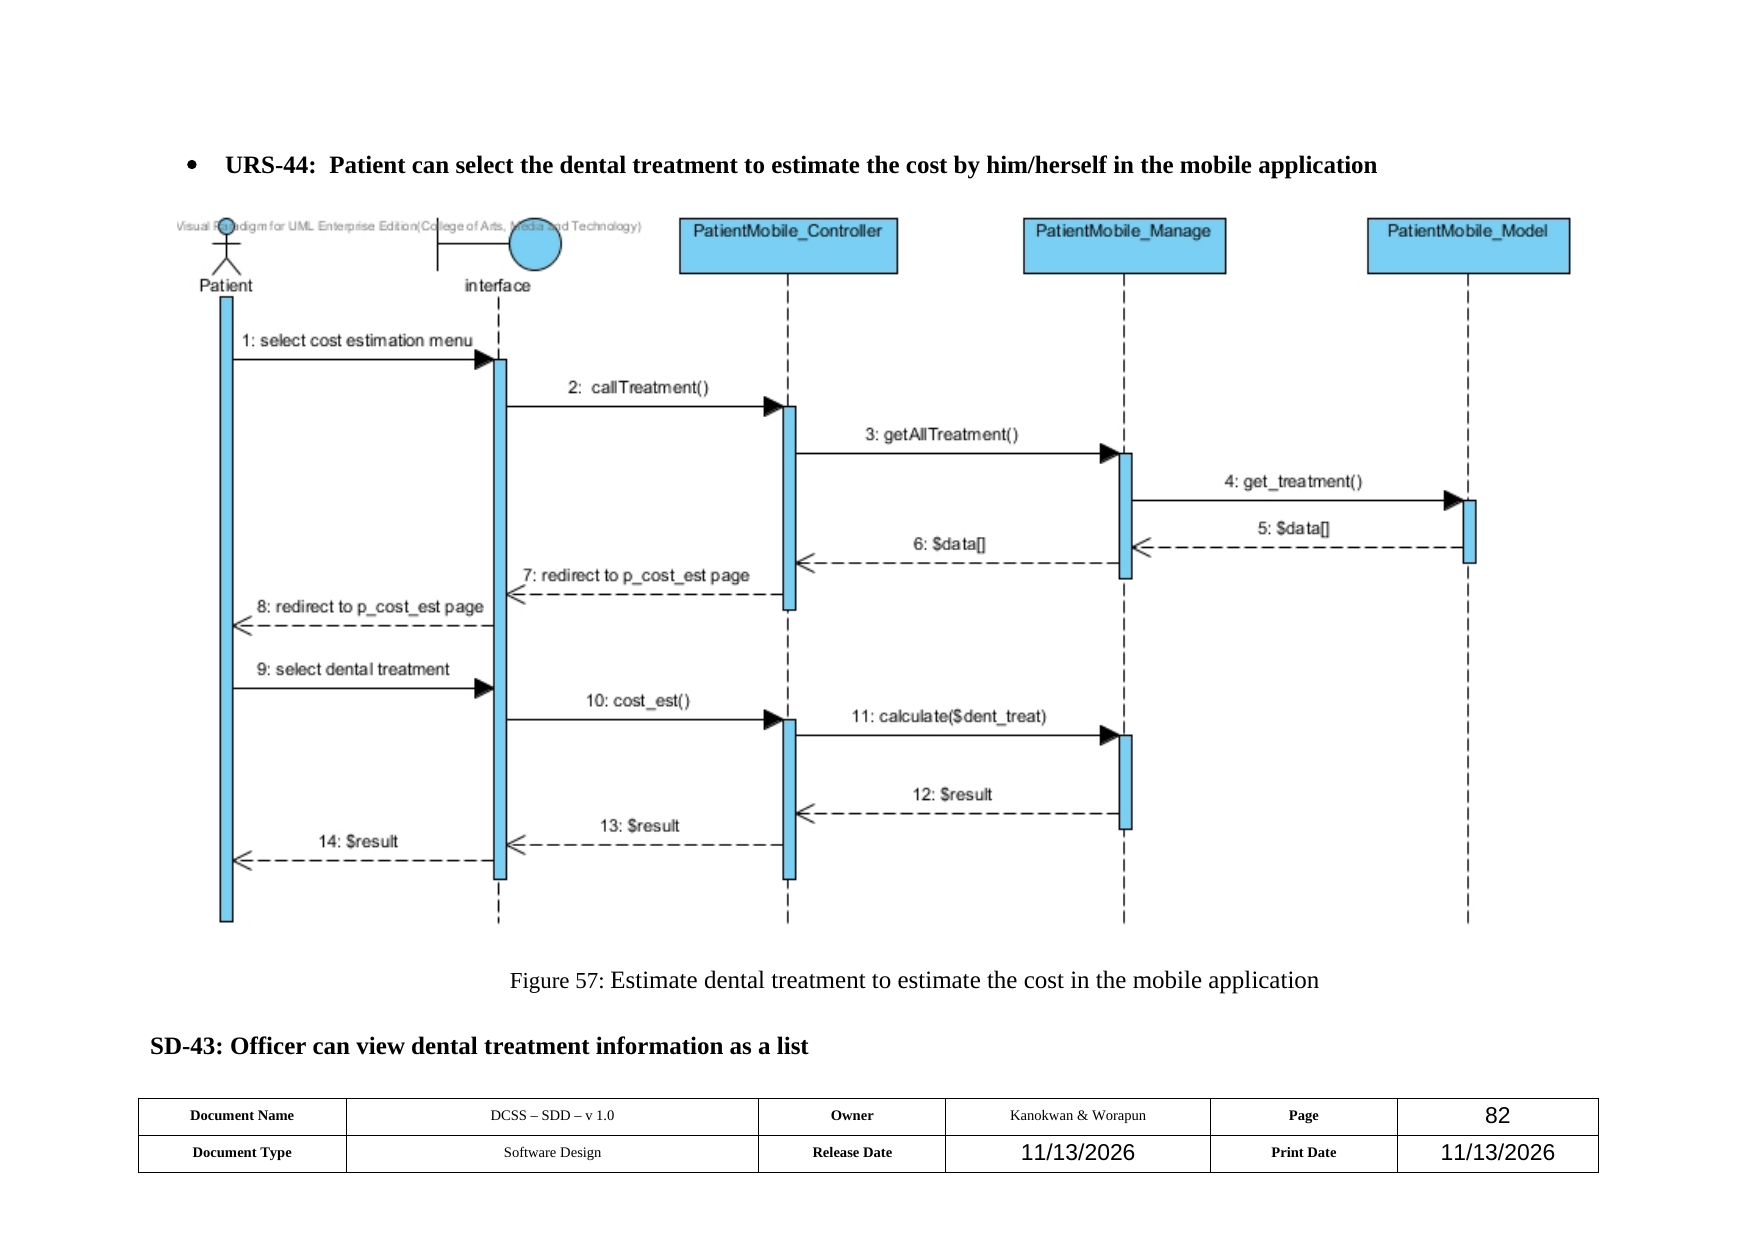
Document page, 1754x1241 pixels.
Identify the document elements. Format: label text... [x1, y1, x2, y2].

list Figure 57: Estimate dental treatment to estimate the cost in the mobile application [225, 965, 1604, 994]
list URS-44: Patient can select the dental treatment to estimate the cost by him/herself in the mobile application [187, 150, 1604, 179]
text SD-43: Officer can view dental treatment information as a list [150, 1031, 1604, 1060]
picture [177, 216, 1577, 929]
